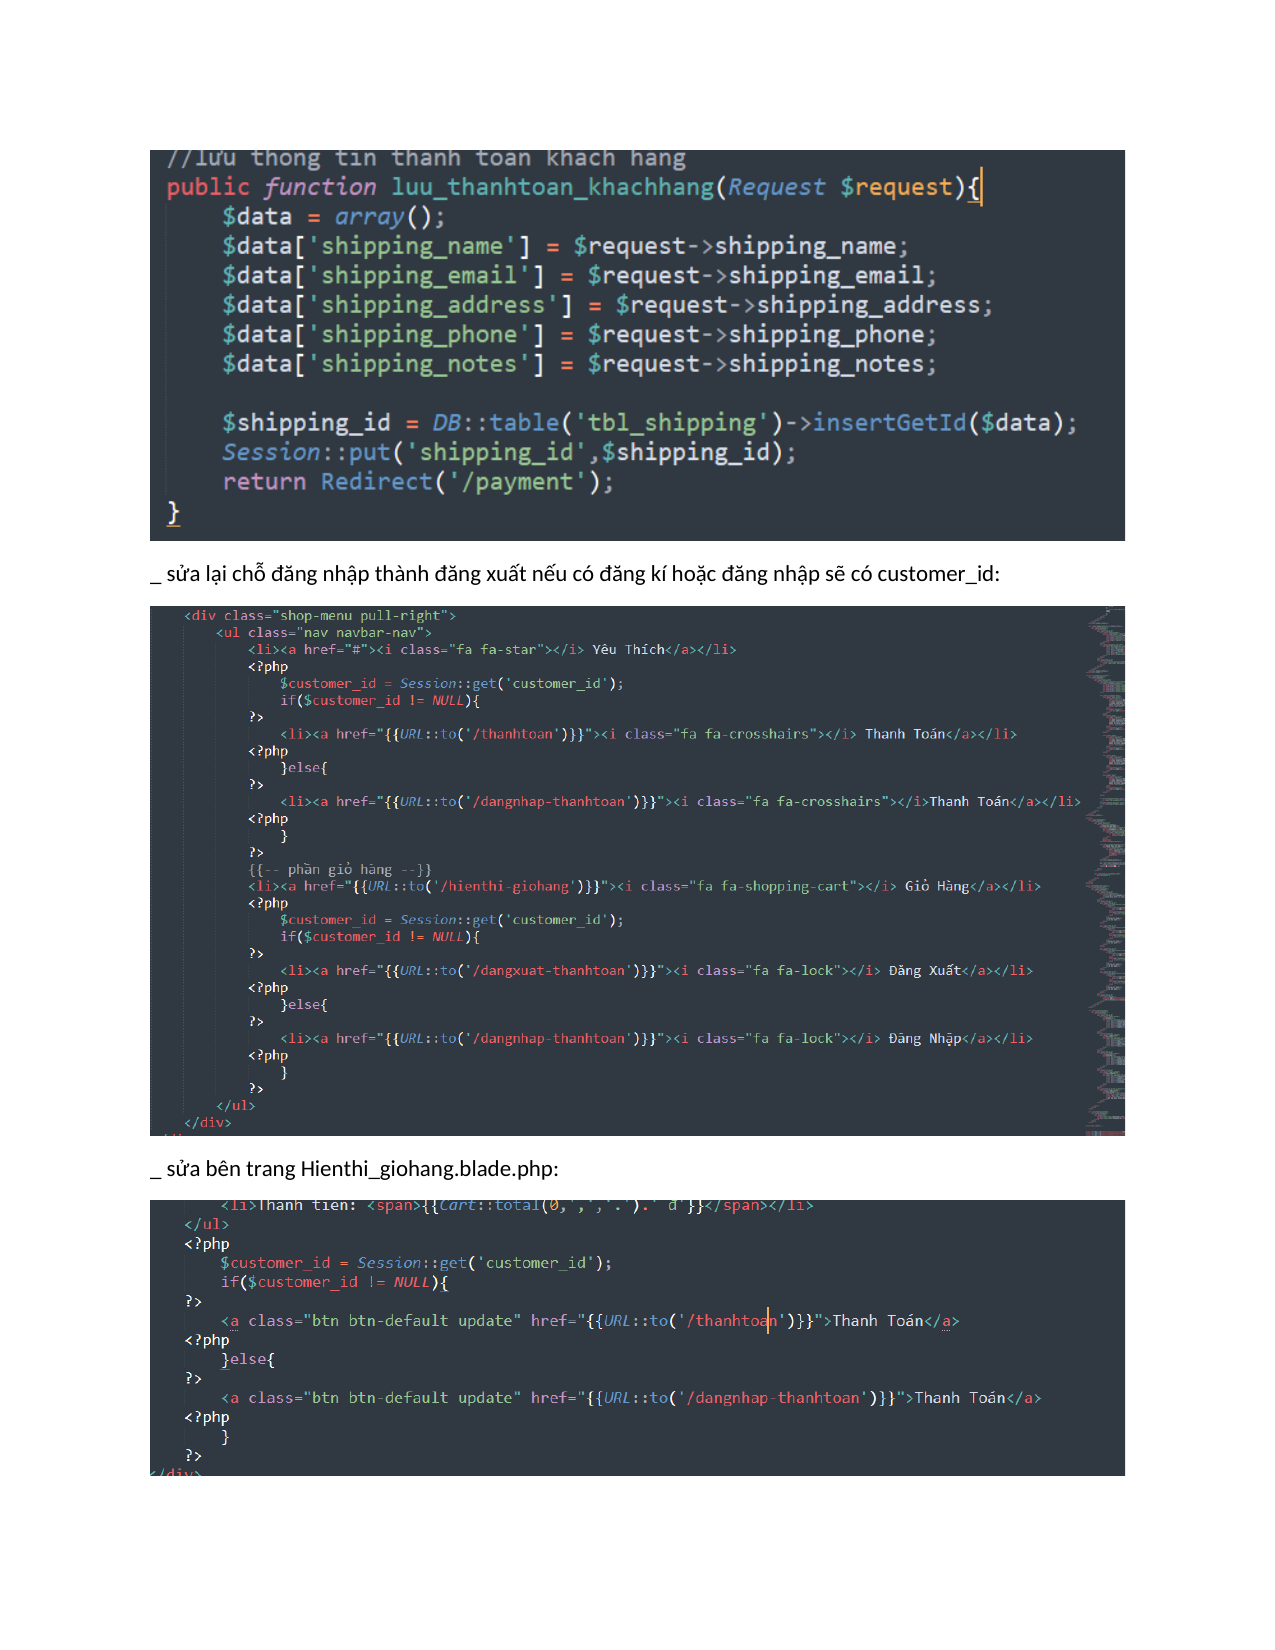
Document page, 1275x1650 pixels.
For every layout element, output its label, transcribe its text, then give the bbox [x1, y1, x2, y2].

picture [150, 1200, 1125, 1476]
text _ sửa lại chỗ đăng nhập thành đăng xuất nếu có đăng kí hoặc đăng nhập sẽ có customer_id: [150, 559, 1125, 587]
text _ sửa bên trang Hienthi_giohang.blade.php: [150, 1154, 1125, 1182]
picture [150, 606, 1125, 1136]
picture [150, 150, 1125, 541]
